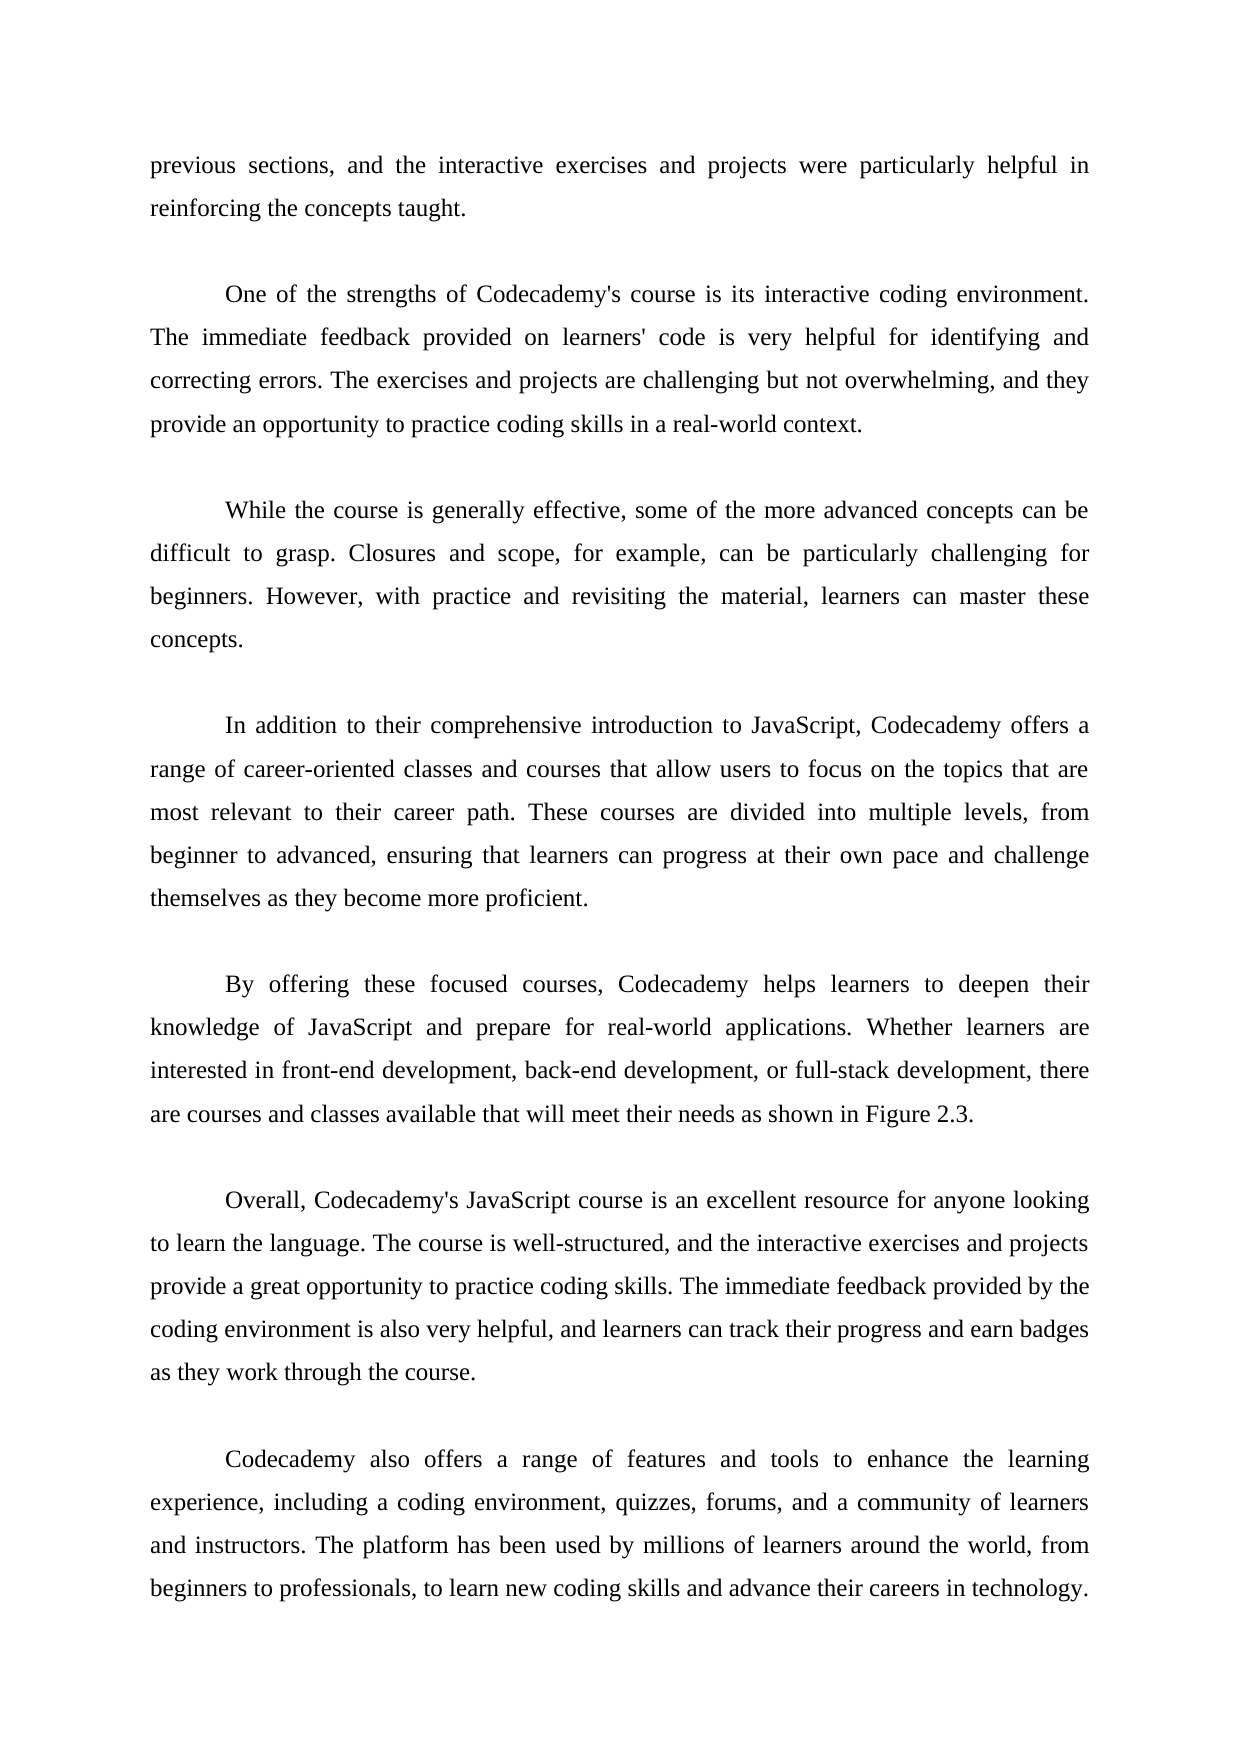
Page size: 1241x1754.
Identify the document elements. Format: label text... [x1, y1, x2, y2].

text In addition to their comprehensive introduction to JavaScript, Codecademy offers a range of career-oriented classes and courses that allow users to focus on the topics that are most relevant to their career path. These courses are divided into multiple levels, from beginner to advanced, ensuring that learners can progress at their own pace and challenge themselves as they become more proficient. [150, 711, 1090, 912]
text While the course is generally effective, some of the more advanced concepts can be difficult to grasp. Closures and scope, for example, can be particularly challenging for beginners. However, with practice and revisiting the material, learners can master these concepts. [150, 495, 1090, 653]
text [150, 150, 1090, 222]
text By offering these focused courses, Codecademy helps learners to deepen their knowledge of JavaScript and prepare for real-world applications. Whether learners are interested in front-end development, back-end development, or full-stack development, there are courses and classes available that will meet their needs as shown in Figure 2.3. [150, 969, 1090, 1127]
text One of the strengths of Codecademy's course is its interactive coding environment. The immediate feedback provided on learners' code is very helpful for identifying and correcting errors. The exercises and projects are challenging but not overwhelming, and they provide an opportunity to practice coding skills in a real-world context. [150, 279, 1090, 437]
text Codecademy also offers a range of features and tools to enhance the learning experience, including a coding environment, quizzes, forums, and a community of learners and instructors. The platform has been used by millions of learners around the world, from beginners to professionals, to learn new coding skills and advance their careers in technology. [150, 1444, 1090, 1602]
text Overall, Codecademy's JavaScript course is an excellent resource for anyone looking to learn the language. The course is well-structured, and the interactive exercises and projects provide a great opportunity to practice coding skills. The immediate feedback provided by the coding environment is also very helpful, and learners can track their progress and earn badges as they work through the course. [150, 1185, 1090, 1386]
